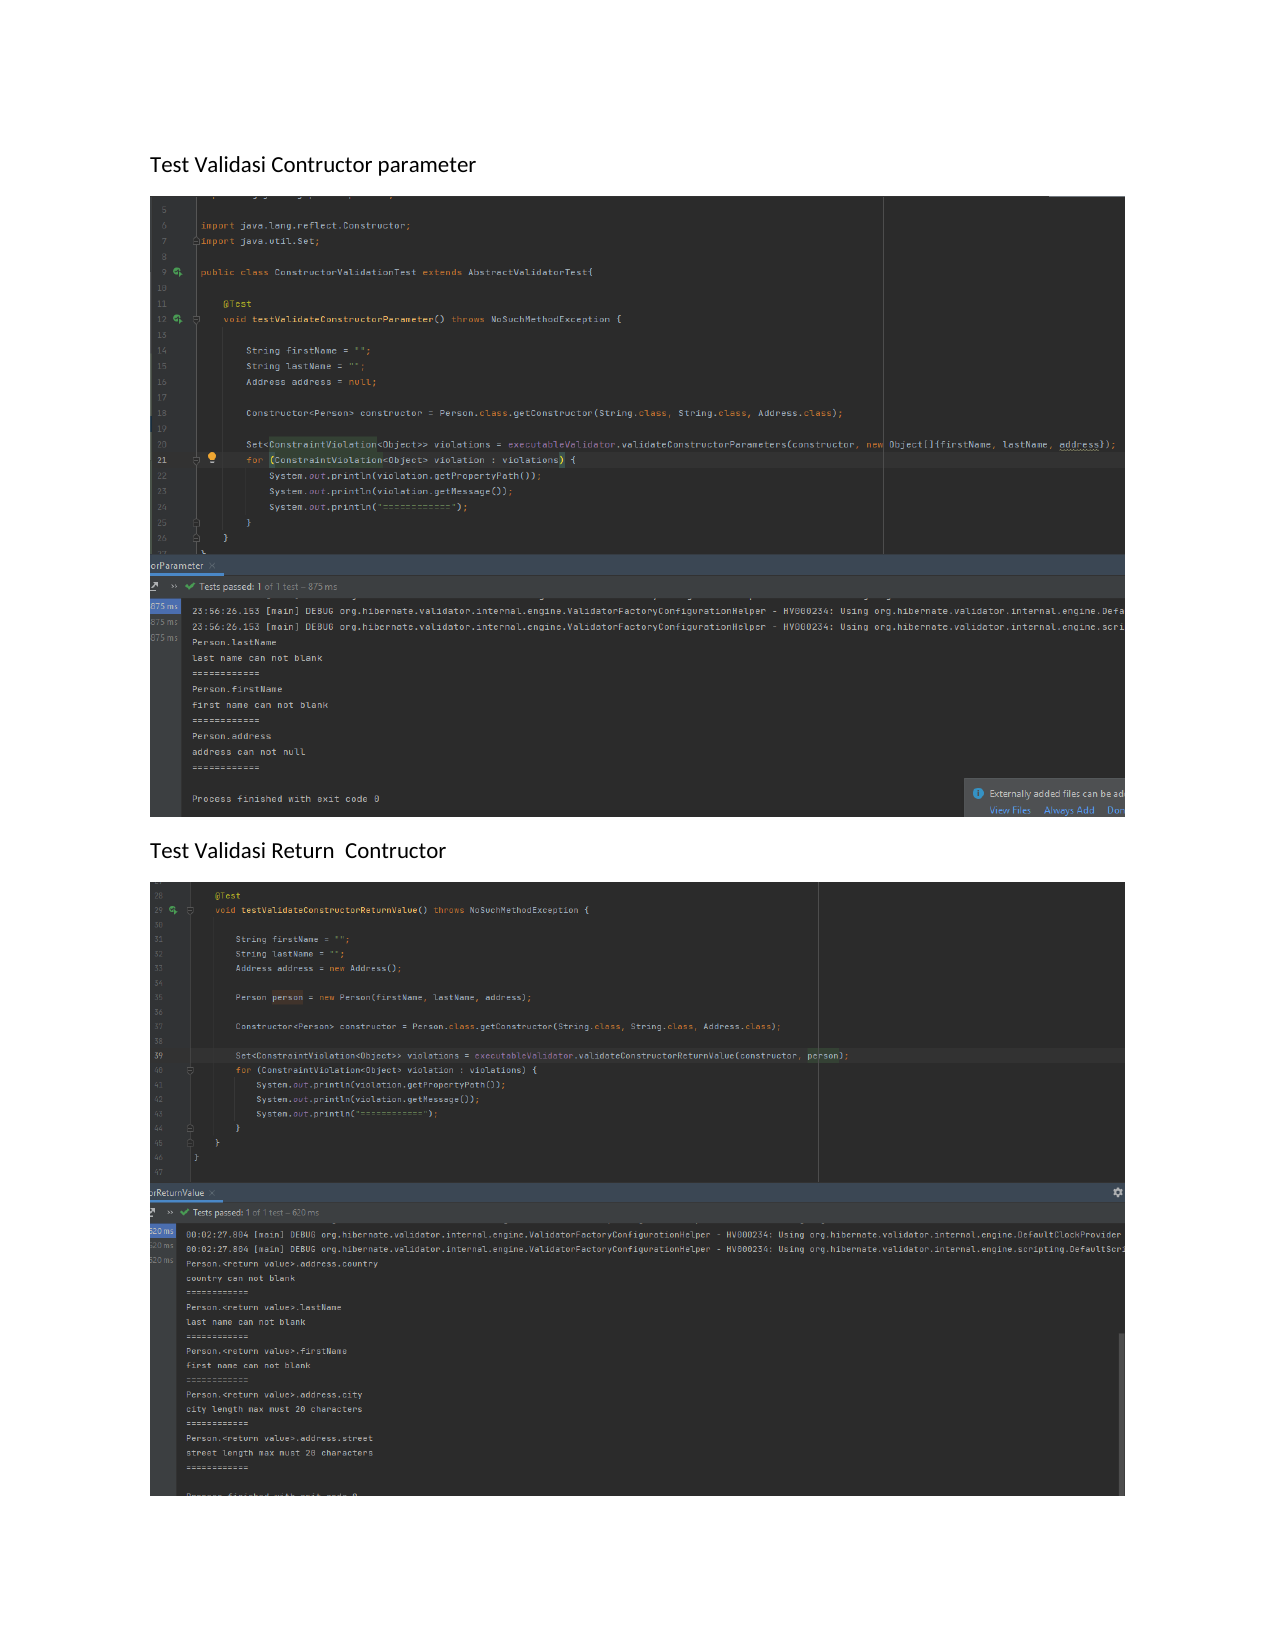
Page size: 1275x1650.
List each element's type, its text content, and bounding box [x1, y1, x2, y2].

picture [150, 882, 1125, 1496]
picture [150, 196, 1125, 817]
text Test Validasi Contructor parameter [150, 150, 1125, 178]
text Test Validasi Return Contructor [150, 836, 1125, 864]
